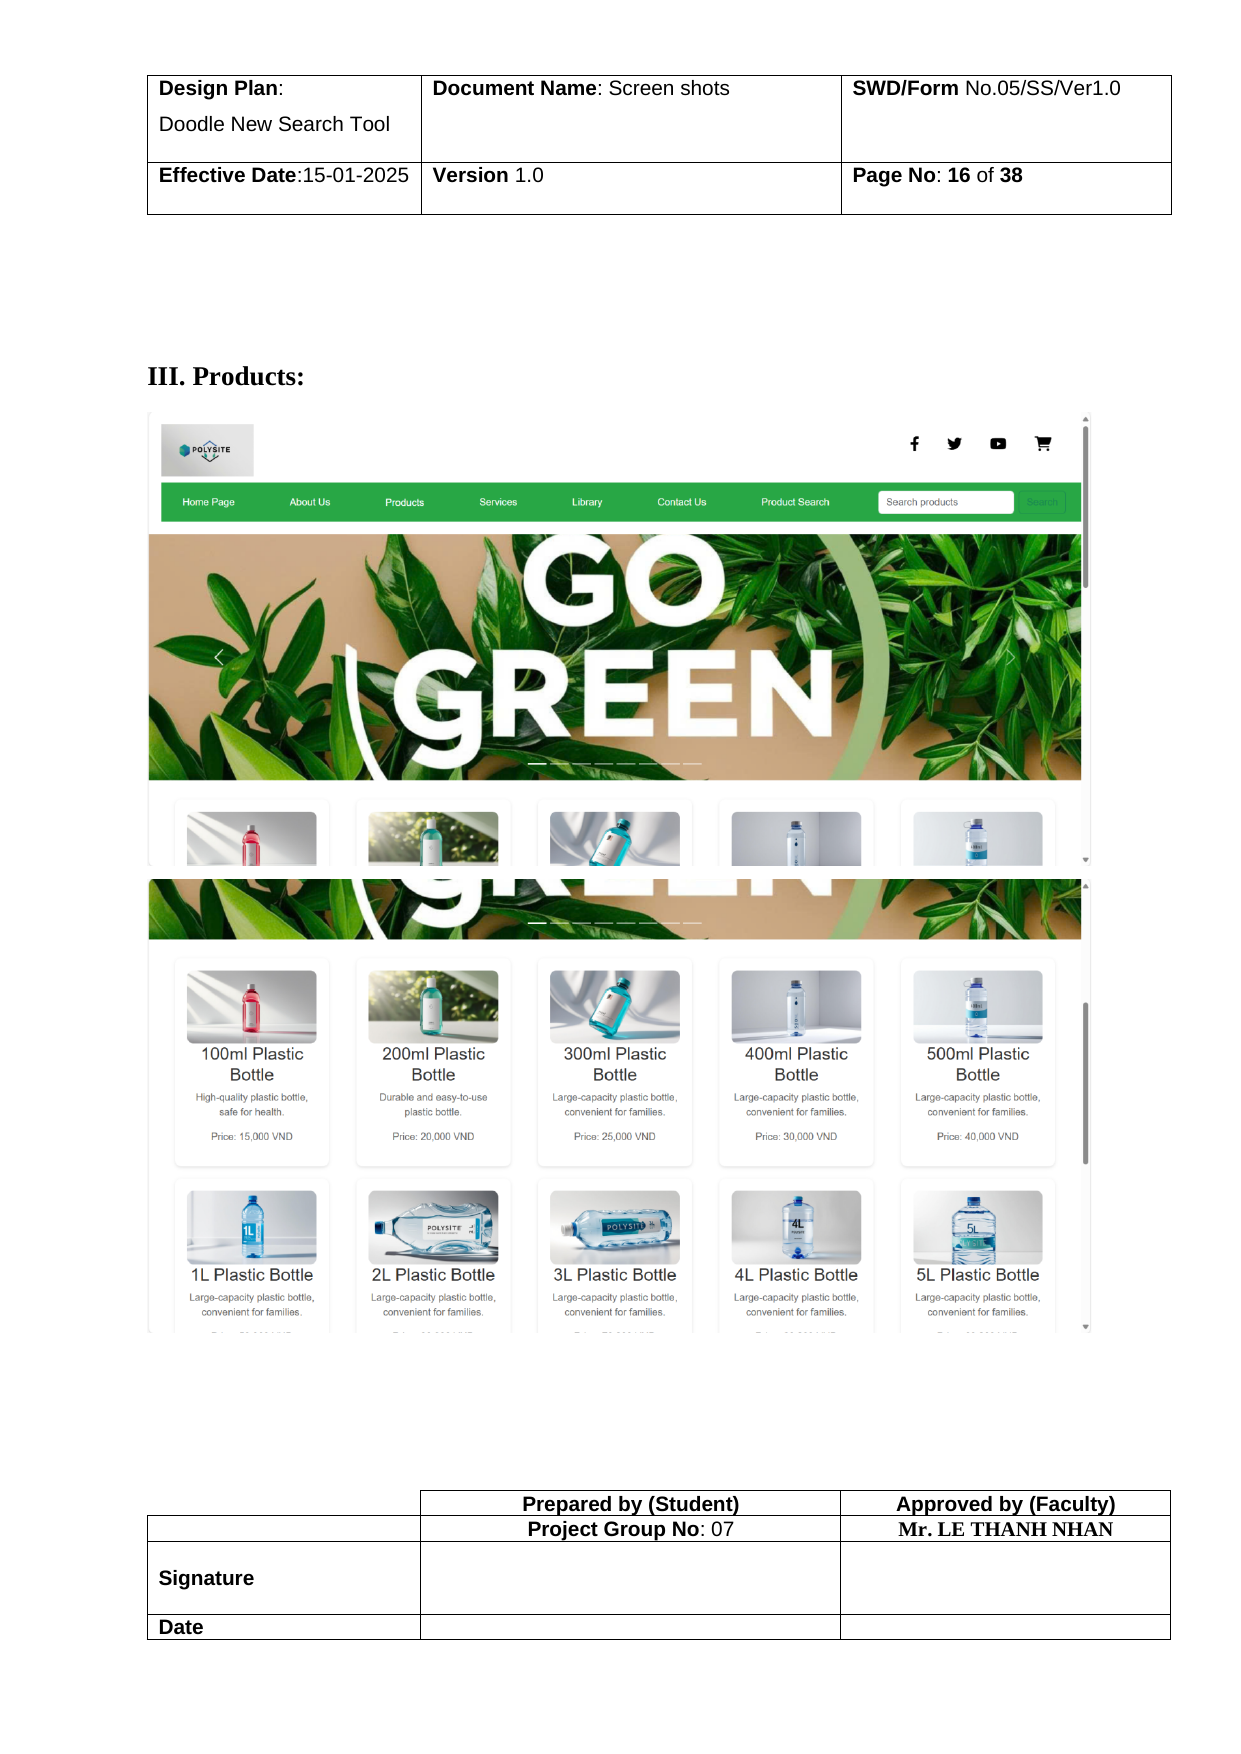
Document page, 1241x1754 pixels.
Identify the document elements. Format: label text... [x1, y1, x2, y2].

picture [147, 879, 1092, 1333]
picture [147, 412, 1092, 866]
list Products: [147, 360, 1093, 391]
